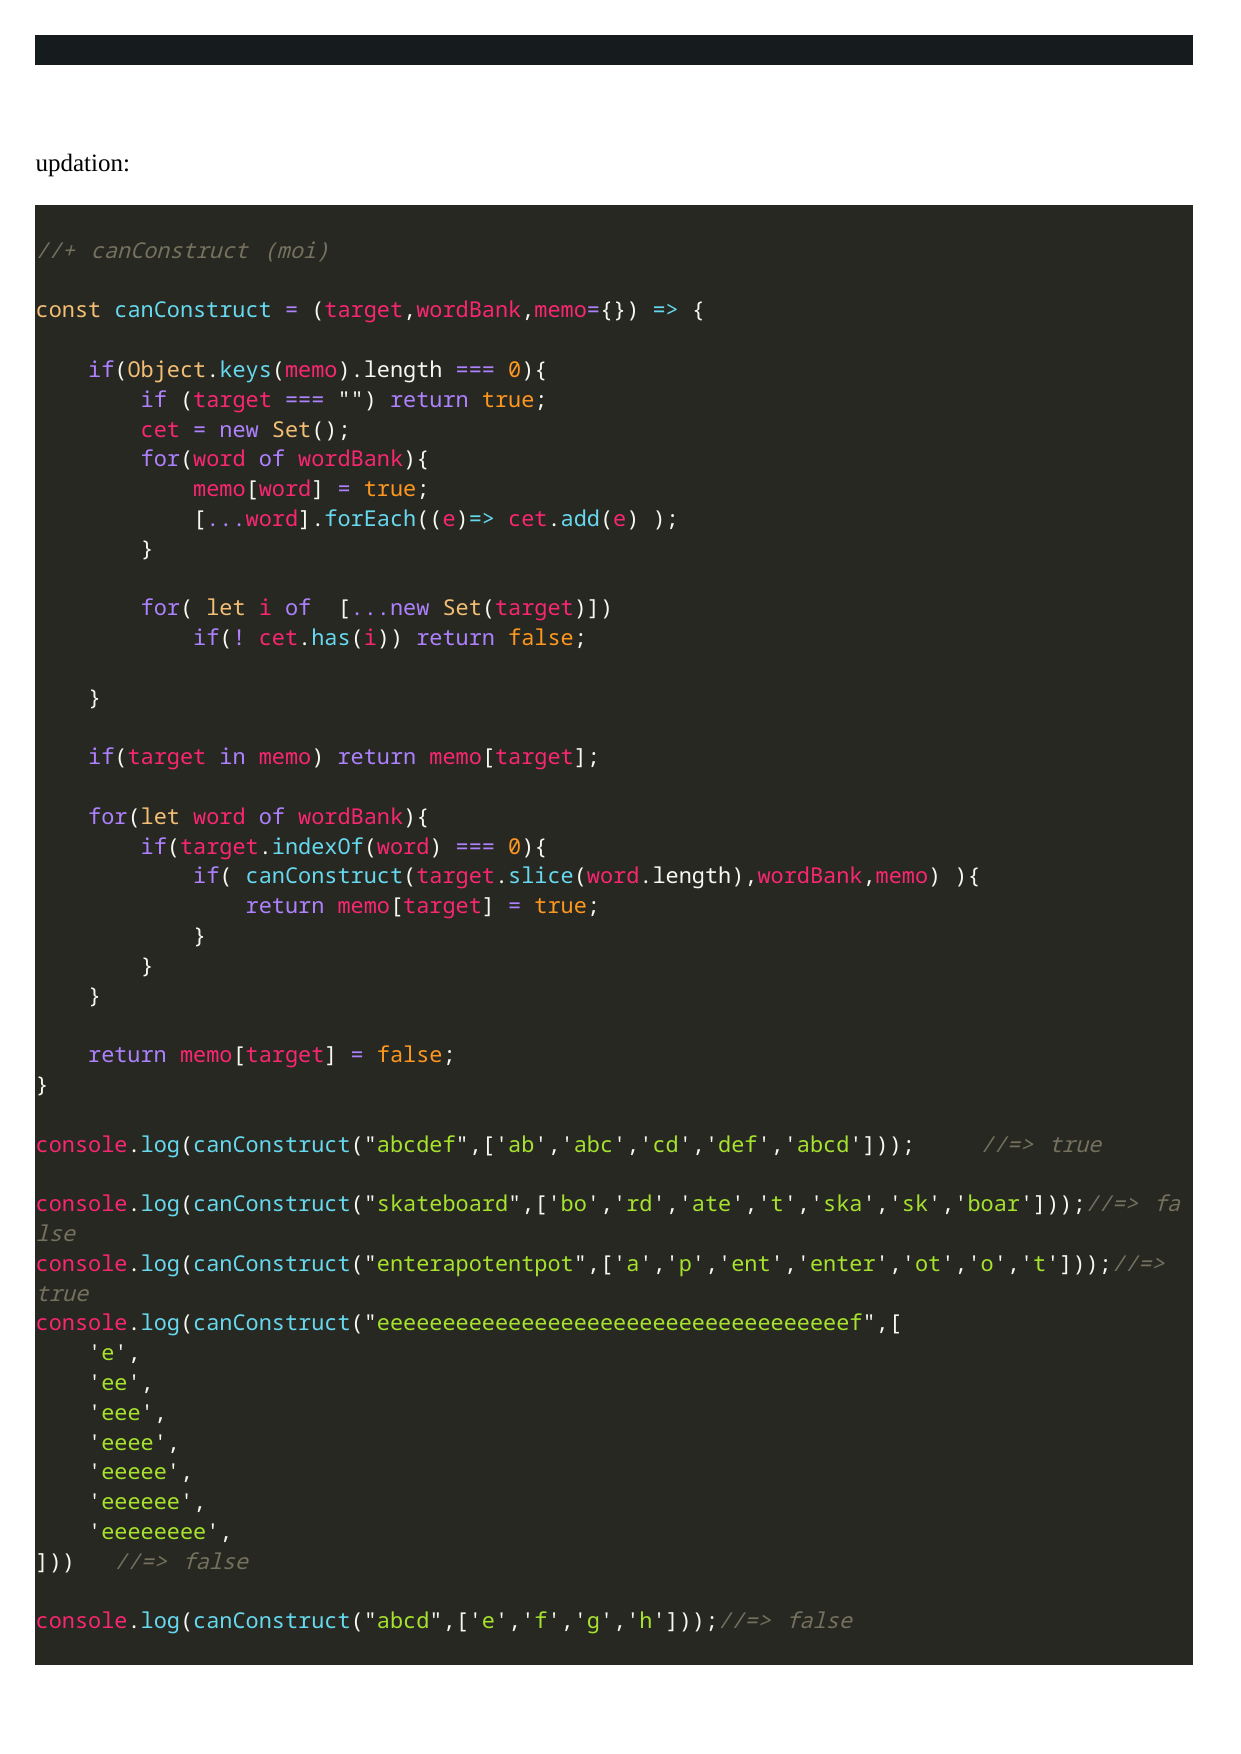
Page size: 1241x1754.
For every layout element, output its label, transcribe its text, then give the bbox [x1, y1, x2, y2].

text cet = new Set(); [35, 414, 1193, 443]
text //+ canConstruct (moi) [35, 235, 1193, 265]
text for( let i of [...new Set(target)]) [35, 592, 1193, 622]
text console.log(canConstruct("enterapotentpot",['a','p','ent','enter','ot','o','t']));//=> true [35, 1248, 1193, 1307]
text for(word of wordBank){ [35, 443, 1193, 473]
text console.log(canConstruct("abcdef",['ab','abc','cd','def','abcd'])); //=> true [35, 1129, 1193, 1188]
text console.log(canConstruct("abcd",['e','f','g','h']));//=> false [35, 1605, 1193, 1635]
text memo[word] = true; [35, 473, 1193, 503]
text if(Object.keys(memo).length === 0){ [35, 354, 1193, 384]
text updation: [35, 148, 1193, 176]
text 'ee', [35, 1367, 1193, 1397]
text return memo[target] = true; [35, 890, 1193, 920]
text const canConstruct = (target,wordBank,memo={}) => { [35, 294, 1193, 324]
text 'eee', [35, 1397, 1193, 1427]
text 'eeee', [35, 1427, 1193, 1456]
text 'eeeee', [35, 1456, 1193, 1486]
text if(! cet.has(i)) return false; [35, 622, 1193, 652]
text 'eeeeeeee', [35, 1516, 1193, 1546]
text } [35, 682, 1193, 712]
text 'e', [35, 1337, 1193, 1367]
text } [35, 1069, 1193, 1099]
text console.log(canConstruct("eeeeeeeeeeeeeeeeeeeeeeeeeeeeeeeeeeeef",[ [35, 1307, 1193, 1337]
text ])) //=> false [35, 1546, 1193, 1576]
text if (target === "") return true; [35, 384, 1193, 414]
text for(let word of wordBank){ [35, 801, 1193, 831]
text return memo[target] = false; [35, 1039, 1193, 1069]
text console.log(canConstruct("skateboard",['bo','rd','ate','t','ska','sk','boar']));//=> false [35, 1188, 1193, 1248]
text if(target.indexOf(word) === 0){ [35, 831, 1193, 861]
text if( canConstruct(target.slice(word.length),wordBank,memo) ){ [35, 861, 1193, 890]
text } [35, 533, 1193, 563]
text } [35, 980, 1193, 1009]
text 'eeeeee', [35, 1486, 1193, 1516]
text } [35, 950, 1193, 980]
text [...word].forEach((e)=> cet.add(e) ); [35, 503, 1193, 533]
text if(target in memo) return memo[target]; [35, 741, 1193, 771]
text } [35, 920, 1193, 950]
